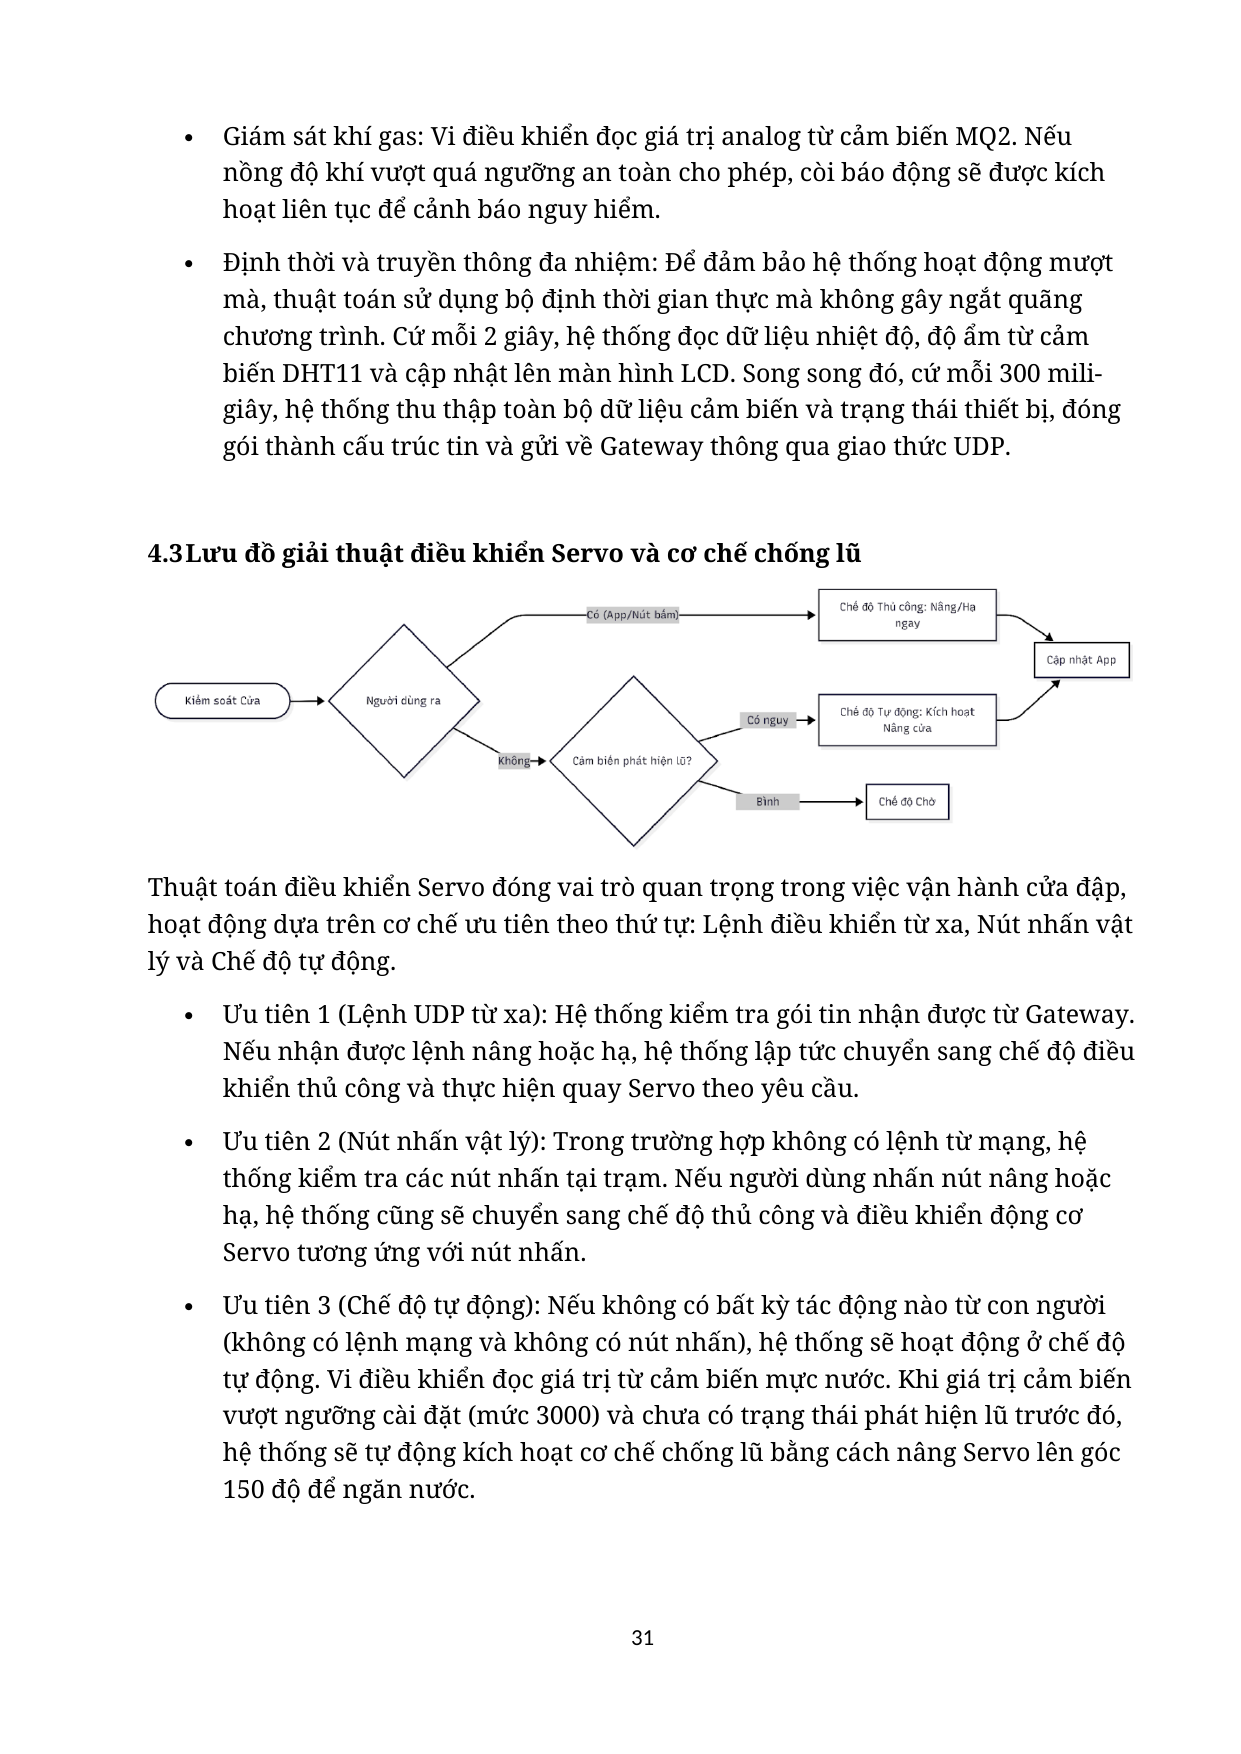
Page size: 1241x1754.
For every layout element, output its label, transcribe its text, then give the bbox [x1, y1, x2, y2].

list Ưu tiên 1 (Lệnh UDP từ xa): Hệ thống kiểm tra gói tin nhận được từ Gateway. Nếu nhận được lệnh nâng hoặc hạ, hệ thống lập tức chuyển sang chế độ điều khiển thủ công và thực hiện quay Servo theo yêu cầu. [185, 997, 1137, 1104]
list Định thời và truyền thông đa nhiệm: Để đảm bảo hệ thống hoạt động mượt mà, thuật toán sử dụng bộ định thời gian thực mà không gây ngắt quãng chương trình. Cứ mỗi 2 giây, hệ thống đọc dữ liệu nhiệt độ, độ ẩm từ cảm biến DHT11 và cập nhật lên màn hình LCD. Song song đó, cứ mỗi 300 mili-giây, hệ thống thu thập toàn bộ dữ liệu cảm biến và trạng thái thiết bị, đóng gói thành cấu trúc tin và gửi về Gateway thông qua giao thức UDP. [185, 245, 1137, 463]
list Ưu tiên 3 (Chế độ tự động): Nếu không có bất kỳ tác động nào từ con người (không có lệnh mạng và không có nút nhấn), hệ thống sẽ hoạt động ở chế độ tự động. Vi điều khiển đọc giá trị từ cảm biến mực nước. Khi giá trị cảm biến vượt ngưỡng cài đặt (mức 3000) và chưa có trạng thái phát hiện lũ trước đó, hệ thống sẽ tự động kích hoạt cơ chế chống lũ bằng cách nâng Servo lên góc 150 độ để ngăn nước. [185, 1288, 1137, 1506]
list Giám sát khí gas: Vi điều khiển đọc giá trị analog từ cảm biến MQ2. Nếu nồng độ khí vượt quá ngưỡng an toàn cho phép, còi báo động sẽ được kích hoạt liên tục để cảnh báo nguy hiểm. [185, 118, 1137, 226]
text Thuật toán điều khiển Servo đóng vai trò quan trọng trong việc vận hành cửa đập, hoạt động dựa trên cơ chế ưu tiên theo thứ tự: Lệnh điều khiển từ xa, Nút nhấn vật lý và Chế độ tự động. [148, 870, 1137, 978]
list Ưu tiên 2 (Nút nhấn vật lý): Trong trường hợp không có lệnh từ mạng, hệ thống kiểm tra các nút nhấn tại trạm. Nếu người dùng nhấn nút nâng hoặc hạ, hệ thống cũng sẽ chuyển sang chế độ thủ công và điều khiển động cơ Servo tương ứng với nút nhấn. [185, 1124, 1137, 1268]
picture [147, 583, 1137, 852]
subtitle Lưu đồ giải thuật điều khiển Servo và cơ chế chống lũ [148, 536, 1137, 570]
